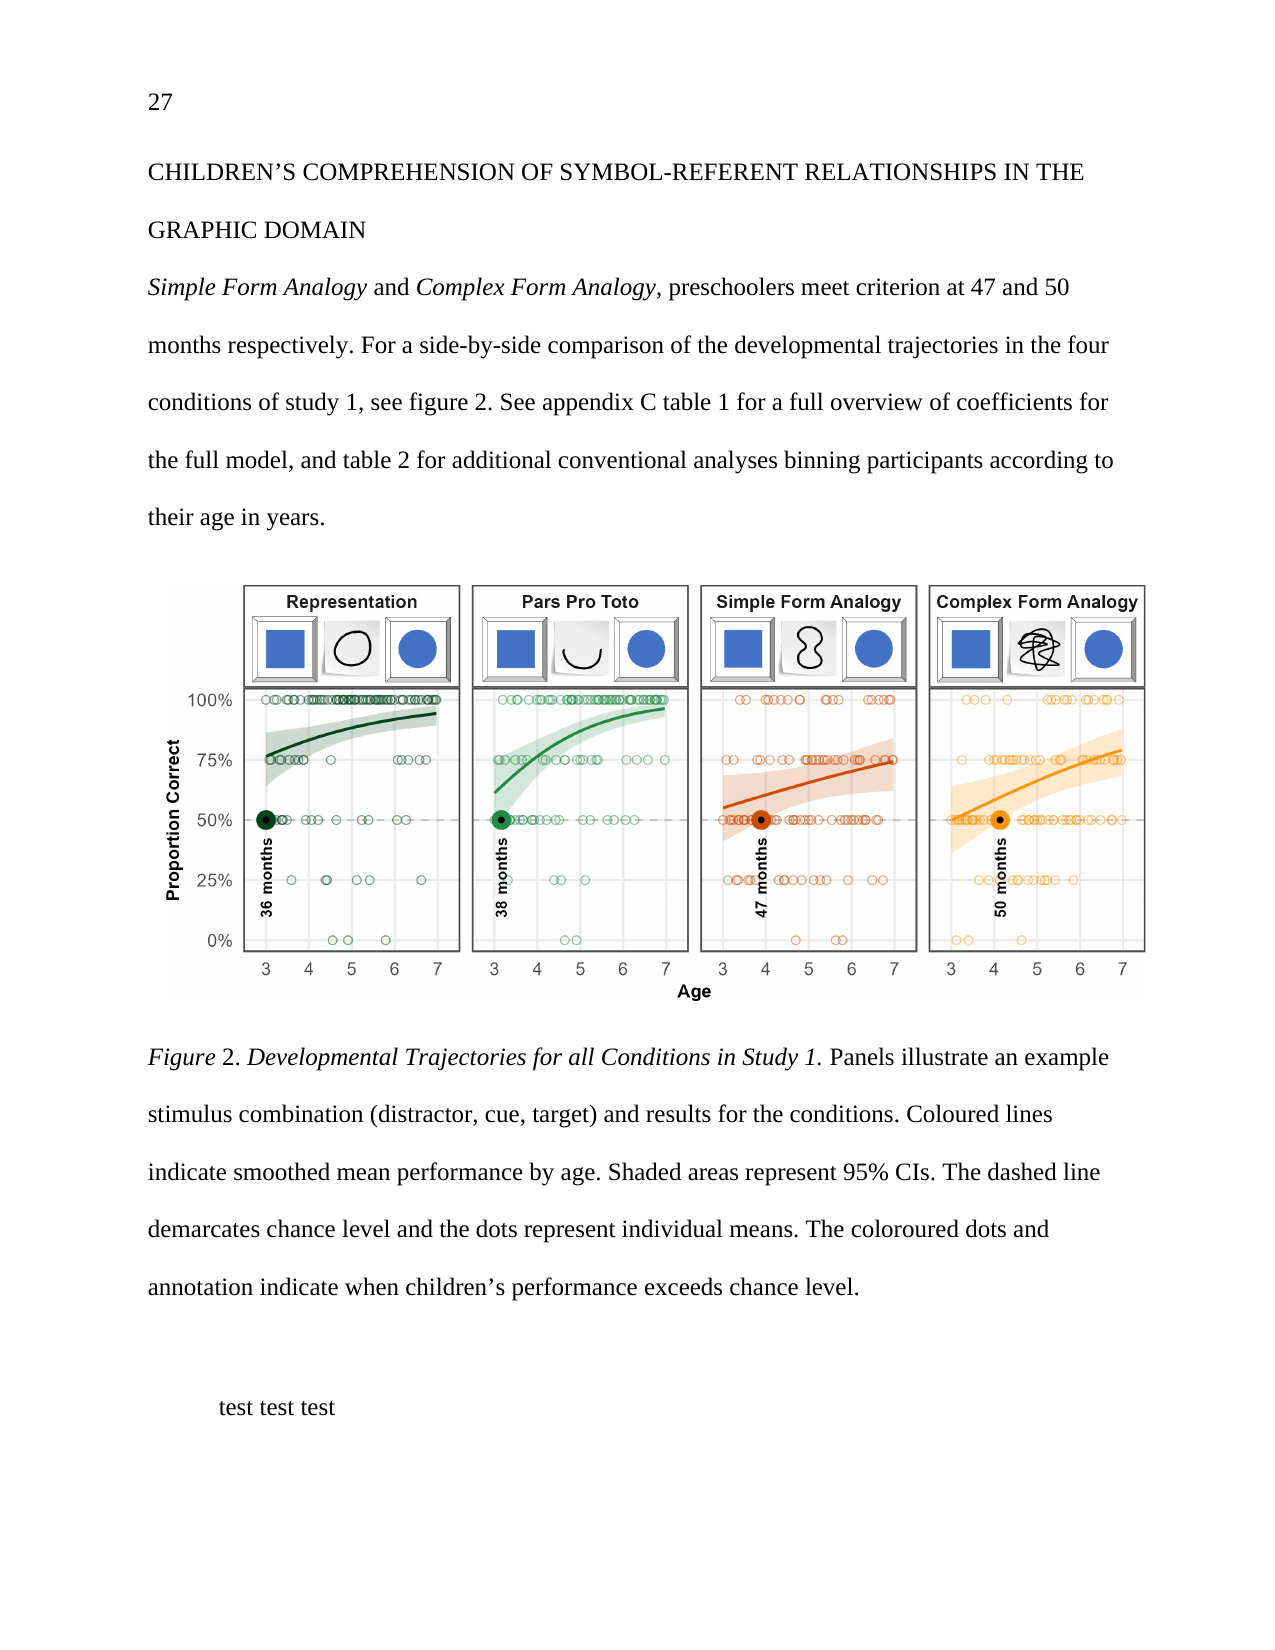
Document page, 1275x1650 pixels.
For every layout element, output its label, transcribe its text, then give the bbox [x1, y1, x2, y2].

picture [166, 585, 1146, 1001]
text test test test [148, 1392, 1127, 1421]
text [148, 272, 1127, 531]
text Figure 2. Developmental Trajectories for all Conditions in Study 1. Panels illustrate an example stimulus combination (distractor, cue, target) and results for the conditions. Coloured lines indicate smoothed mean performance by age. Shaded areas represent 95% CIs. The dashed line demarcates chance level and the dots represent individual means. The coloroured dots and annotation indicate when children’s performance exceeds chance level. [148, 1042, 1127, 1301]
